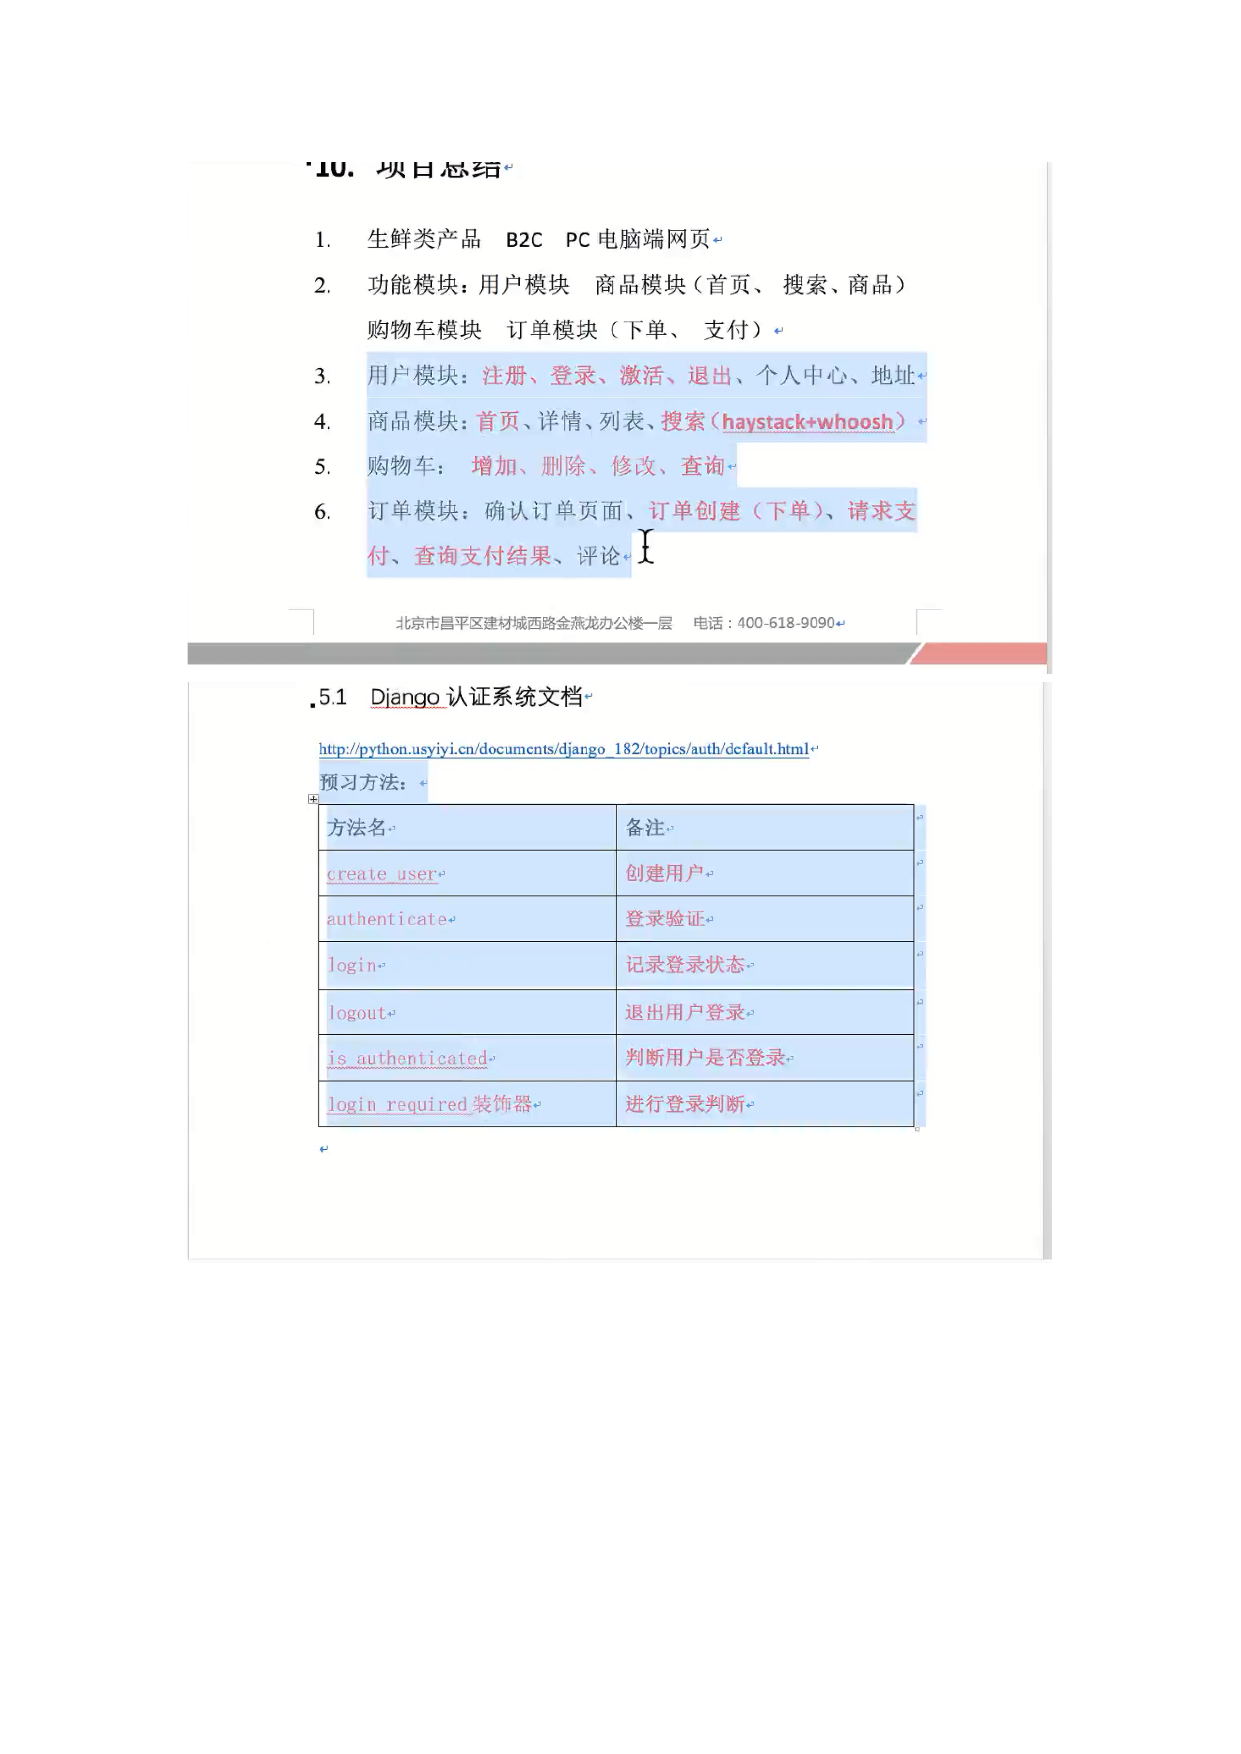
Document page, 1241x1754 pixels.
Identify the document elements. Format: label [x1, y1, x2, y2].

picture [187, 682, 1052, 1263]
picture [187, 162, 1053, 674]
